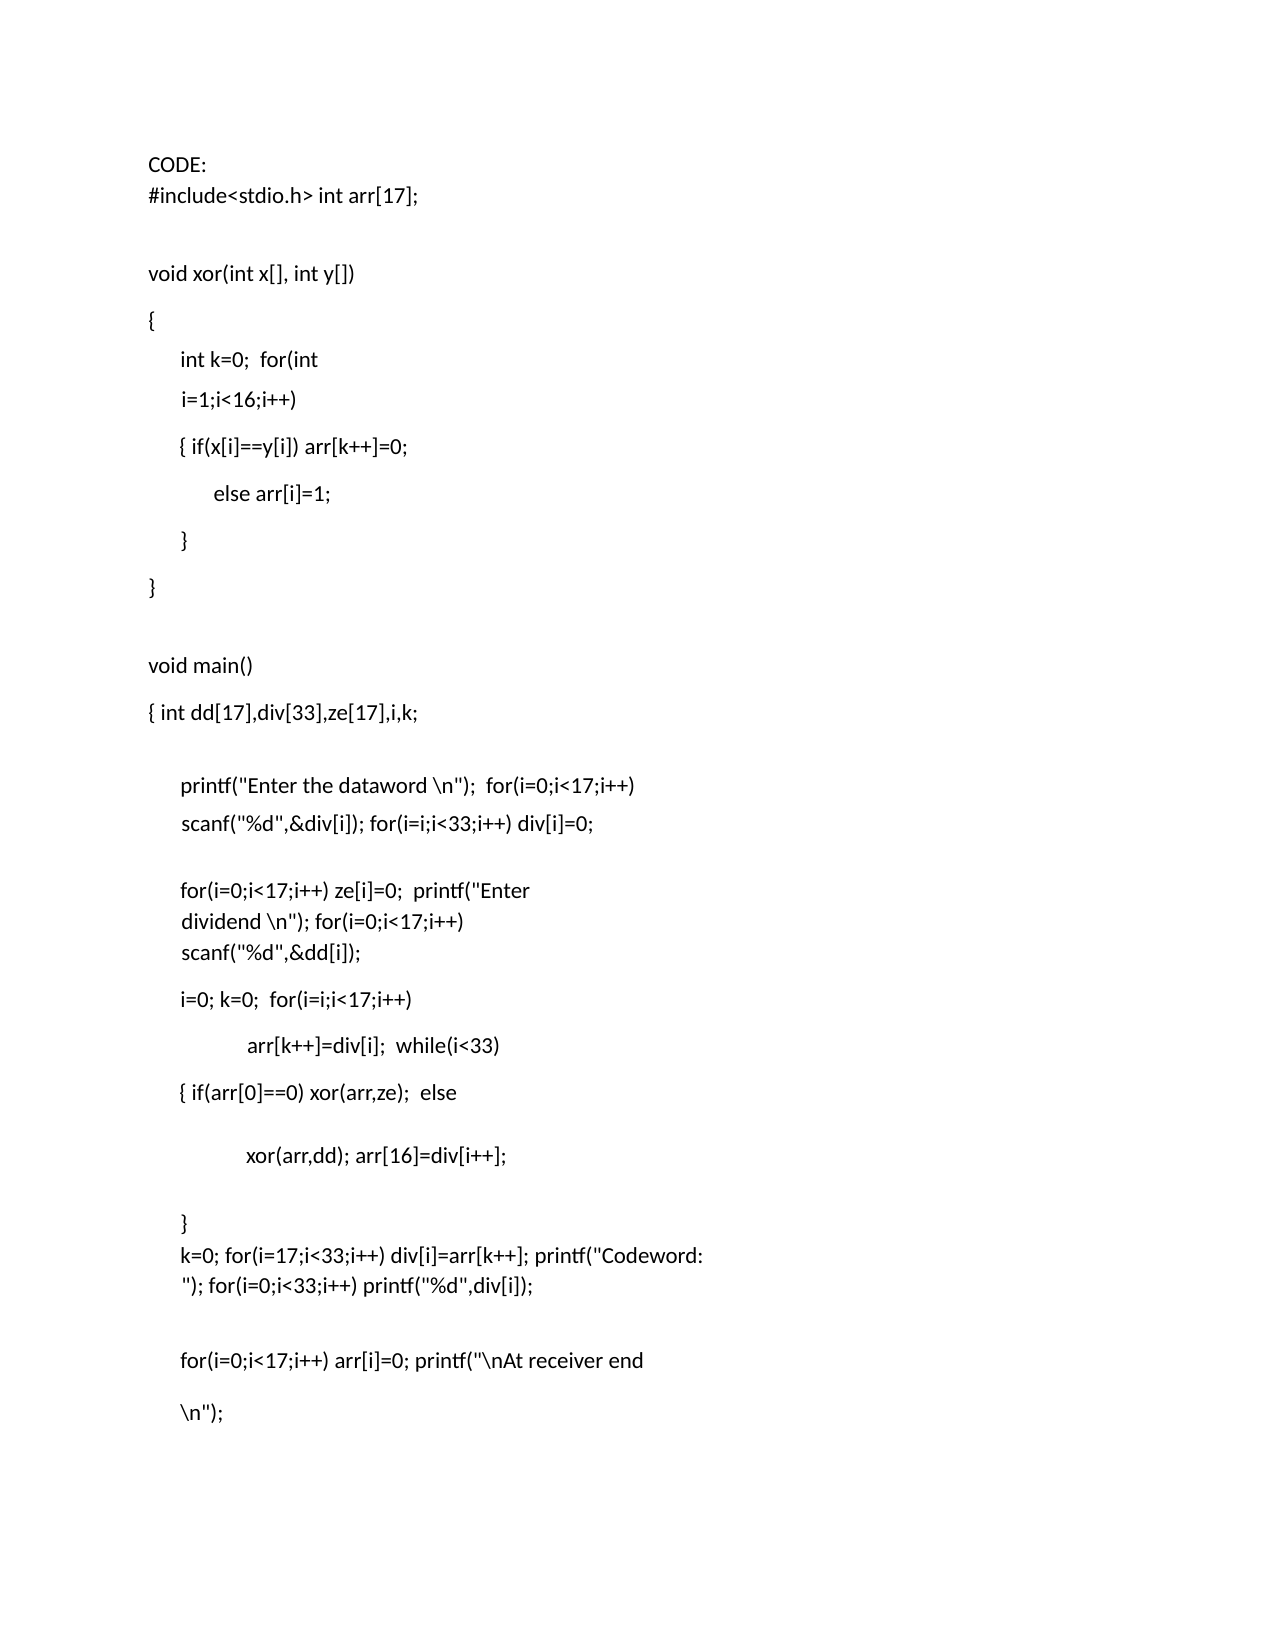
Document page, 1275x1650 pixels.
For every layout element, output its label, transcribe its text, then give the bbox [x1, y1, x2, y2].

text k=0; for(i=17;i<33;i++) div[i]=arr[k++]; printf("Codeword: "); for(i=0;i<33;i++) printf("%d",div[i]); [180, 1241, 704, 1300]
text { if(arr[0]==0) xor(arr,ze); else [179, 1078, 457, 1106]
text void main() [148, 651, 1241, 679]
text for(i=0;i<17;i++) ze[i]=0; printf("Enter dividend \n"); for(i=0;i<17;i++) scanf("%d",&dd[i]); [180, 876, 586, 966]
text arr[k++]=div[i]; while(i<33) [180, 1032, 501, 1059]
text else arr[i]=1; [213, 479, 1241, 507]
text void xor(int x[], int y[]) [148, 259, 1241, 287]
text { [148, 306, 1241, 334]
text #include<stdio.h> int arr[17]; [148, 182, 1241, 210]
text i=0; k=0; for(i=i;i<17;i++) [180, 985, 412, 1013]
text int k=0; for(int i=1;i<16;i++) [180, 345, 359, 413]
text { if(x[i]==y[i]) arr[k++]=0; [179, 432, 1241, 460]
text \n"); [180, 1398, 1241, 1426]
text } [148, 573, 1241, 601]
text CODE: [148, 150, 1241, 178]
text xor(arr,dd); arr[16]=div[i++]; [246, 1141, 1241, 1169]
text for(i=0;i<17;i++) arr[i]=0; printf("\nAt receiver end [180, 1347, 1241, 1375]
text { int dd[17],div[33],ze[17],i,k; [148, 698, 1241, 726]
text printf("Enter the dataword \n"); for(i=0;i<17;i++) scanf("%d",&div[i]); for(i=i;i<33;i++) div[i]=0; [180, 771, 636, 837]
text } [180, 1209, 1241, 1237]
text } [180, 526, 1241, 554]
